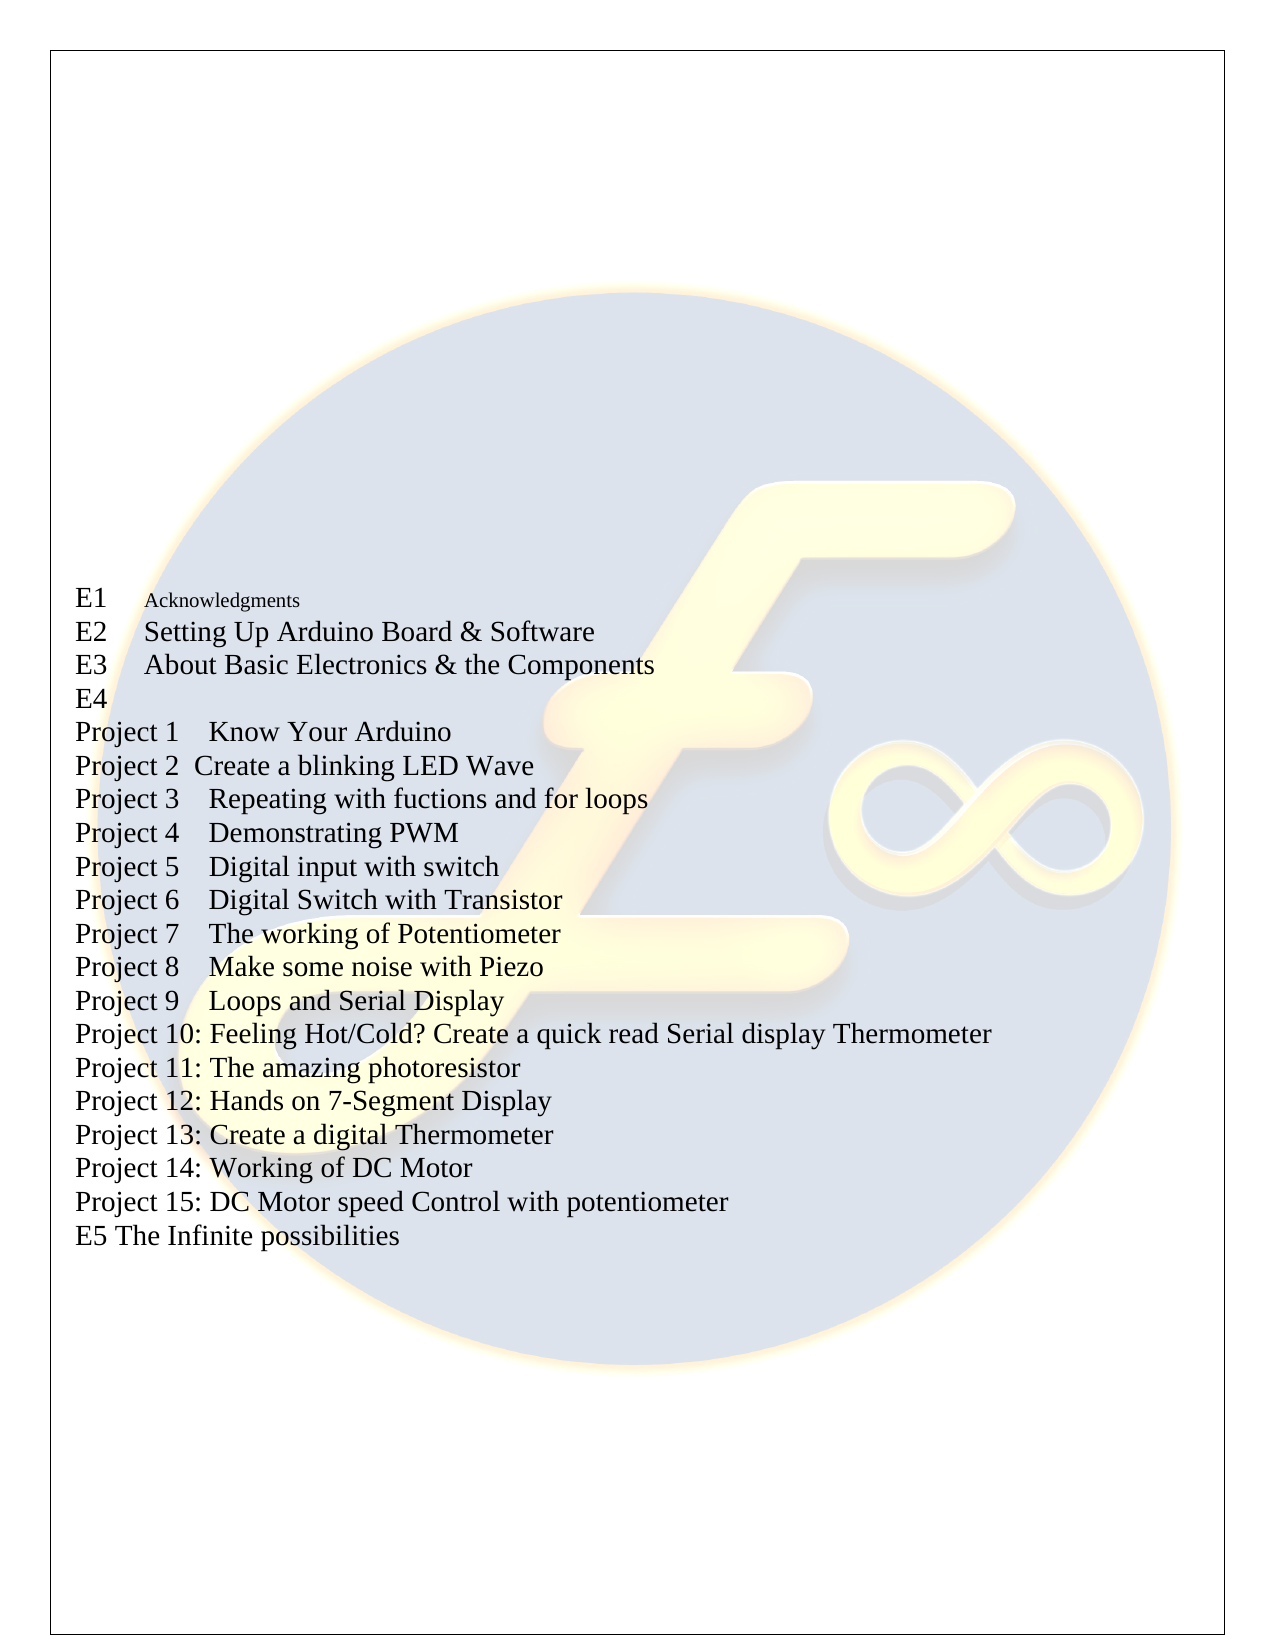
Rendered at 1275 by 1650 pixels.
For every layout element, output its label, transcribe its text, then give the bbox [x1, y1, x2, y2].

text Project 2 Create a blinking LED Wave [75, 748, 1200, 782]
text Project 15: DC Motor speed Control with potentiometer [75, 1184, 1200, 1218]
text E2 Setting Up Arduino Board & Software [75, 614, 1200, 647]
text Project 14: Working of DC Motor [75, 1151, 1200, 1184]
text Project 8 Make some noise with Piezo [75, 949, 1200, 983]
text E3 About Basic Electronics & the Components [75, 647, 1200, 681]
text Project 5 Digital input with switch [75, 849, 1200, 882]
text Project 3 Repeating with fuctions and for loops [75, 782, 1200, 815]
text E5 The Infinite possibilities [75, 1218, 1200, 1251]
text Project 11: The amazing photoresistor [75, 1050, 1200, 1083]
text Project 6 Digital Switch with Transistor [75, 882, 1200, 916]
text Project 12: Hands on 7-Segment Display [75, 1083, 1200, 1117]
text Project 4 Demonstrating PWM [75, 815, 1200, 849]
text Project 7 The working of Potentiometer [75, 916, 1200, 949]
text E1 Acknowledgments [75, 580, 1200, 614]
text E4 [75, 681, 1200, 714]
text Project 13: Create a digital Thermometer [75, 1117, 1200, 1151]
text Project 10: Feeling Hot/Cold? Create a quick read Serial display Thermometer [75, 1016, 1200, 1050]
text Project 9 Loops and Serial Display [75, 983, 1200, 1016]
text Project 1 Know Your Arduino [75, 714, 1200, 748]
